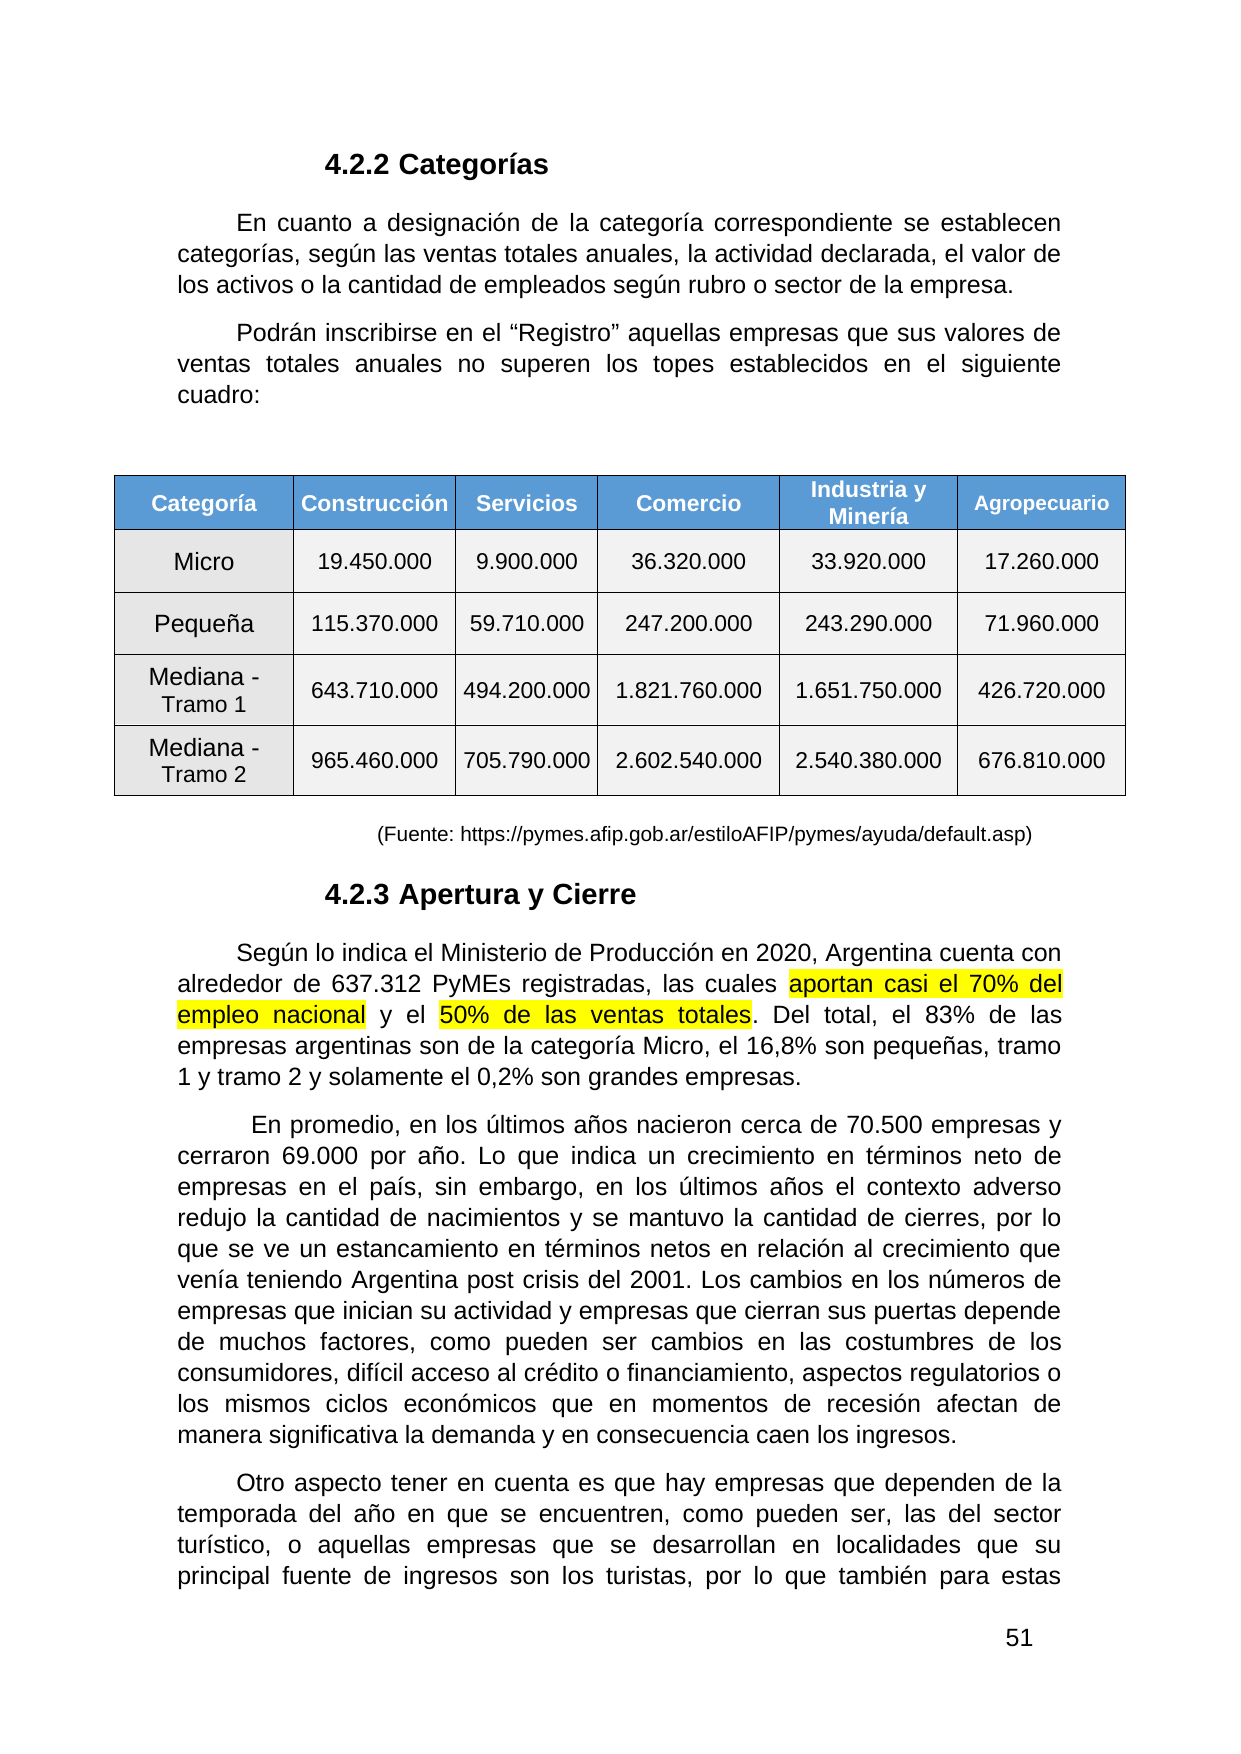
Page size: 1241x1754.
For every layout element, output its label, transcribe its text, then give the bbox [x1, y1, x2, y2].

table_cell 71.960.000 [958, 593, 1125, 654]
text Podrán inscribirse en el “Registro” aquellas empresas que sus valores de ventas totales anuales no superen los topes establecidos en el siguiente cuadro: [177, 318, 1063, 409]
text (Fuente: https://pymes.afip.gob.ar/estiloAFIP/pymes/ayuda/default.asp) [324, 796, 1033, 846]
table_cell 9.900.000 [456, 530, 597, 592]
table_cell 2.540.380.000 [780, 726, 957, 795]
table_cell 705.790.000 [456, 726, 597, 795]
table_cell 1.651.750.000 [780, 655, 957, 724]
table_cell 247.200.000 [598, 593, 779, 654]
table_cell 115.370.000 [294, 593, 455, 654]
table_header Comercio [598, 476, 779, 529]
table_header Construcción [294, 476, 455, 529]
table_header Agropecuario [958, 476, 1125, 529]
table_header Industria y Minería [780, 476, 957, 529]
text En promedio, en los últimos años nacieron cerca de 70.500 empresas y cerraron 69.000 por año. Lo que indica un crecimiento en términos neto de empresas en el país, sin embargo, en los últimos años el contexto adverso redujo la cantidad de nacimientos y se mantuvo la cantidad de cierres, por lo que se ve un estancamiento en términos netos en relación al crecimiento que venía teniendo Argentina post crisis del 2001. Los cambios en los números de empresas que inician su actividad y empresas que cierran sus puertas depende de muchos factores, como pueden ser cambios en las costumbres de los consumidores, difícil acceso al crédito o financiamiento, aspectos regulatorios o los mismos ciclos económicos que en momentos de recesión afectan de manera significativa la demanda y en consecuencia caen los ingresos. [177, 1110, 1063, 1449]
table_header Categoría [115, 476, 293, 529]
table_cell 965.460.000 [294, 726, 455, 795]
table_cell 676.810.000 [958, 726, 1125, 795]
table_cell 426.720.000 [958, 655, 1125, 724]
subtitle 4.2.3 Apertura y Cierre [237, 877, 1033, 910]
table_cell Mediana - Tramo 2 [115, 726, 293, 795]
table_cell Pequeña [115, 593, 293, 654]
text En cuanto a designación de la categoría correspondiente se establecen categorías, según las ventas totales anuales, la actividad declarada, el valor de los activos o la cantidad de empleados según rubro o sector de la empresa. [177, 208, 1063, 299]
table_cell Mediana - Tramo 1 [115, 655, 293, 724]
table_cell 1.821.760.000 [598, 655, 779, 724]
text Según lo indica el Ministerio de Producción en 2020, Argentina cuenta con alrededor de 637.312 PyMEs registradas, las cuales aportan casi el 70% del empleo nacional y el 50% de las ventas totales. Del total, el 83% de las empresas argentinas son de la categoría Micro, el 16,8% son pequeñas, tramo 1 y tramo 2 y solamente el 0,2% son grandes empresas. [177, 938, 1063, 1091]
table_cell 33.920.000 [780, 530, 957, 592]
table_header Servicios [456, 476, 597, 529]
table_cell 17.260.000 [958, 530, 1125, 592]
table_cell 494.200.000 [456, 655, 597, 724]
subtitle 4.2.2 Categorías [237, 147, 1033, 181]
table_cell 243.290.000 [780, 593, 957, 654]
table_cell Micro [115, 530, 293, 592]
table_cell 36.320.000 [598, 530, 779, 592]
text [177, 1468, 1063, 1590]
table_cell 19.450.000 [294, 530, 455, 592]
table_cell 2.602.540.000 [598, 726, 779, 795]
table_cell 59.710.000 [456, 593, 597, 654]
table_cell 643.710.000 [294, 655, 455, 724]
